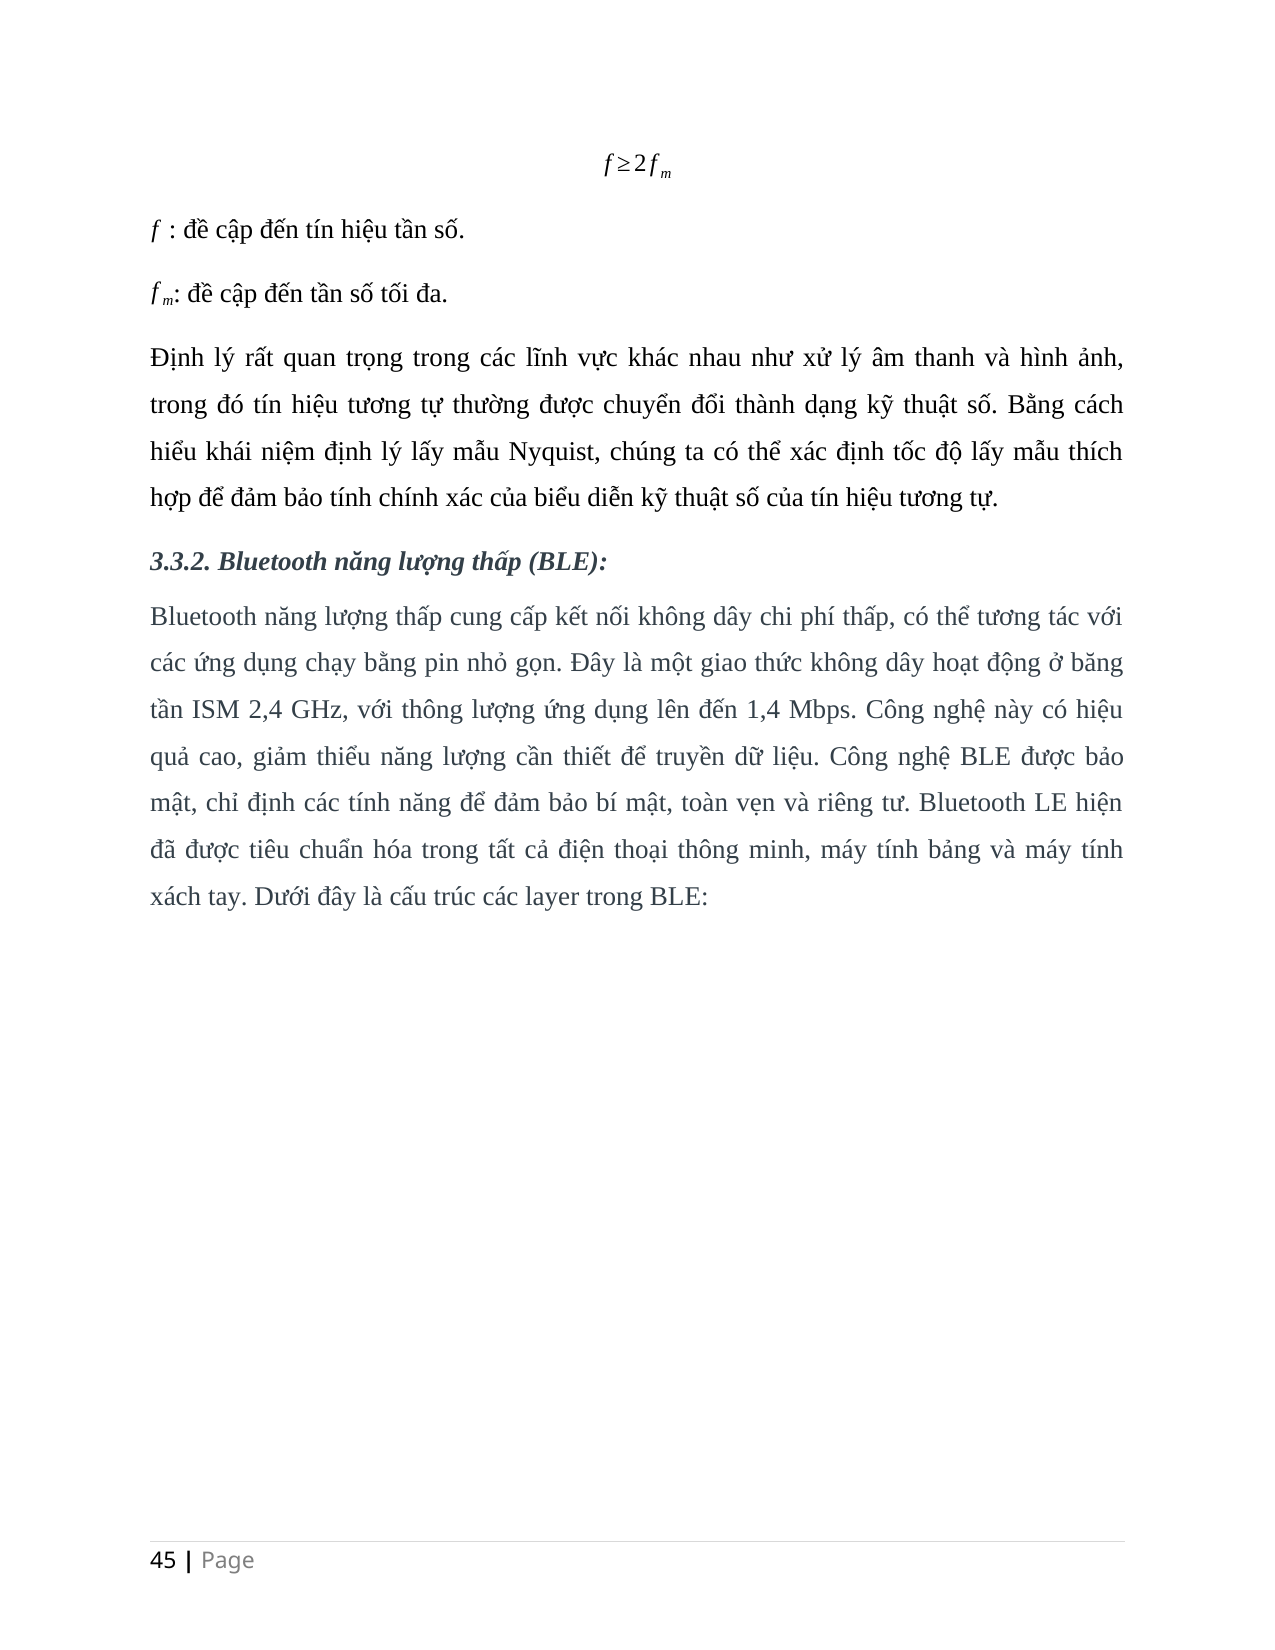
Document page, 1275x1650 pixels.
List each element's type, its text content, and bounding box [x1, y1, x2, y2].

text Định lý rất quan trọng trong các lĩnh vực khác nhau như xử lý âm thanh và hình ảnh, trong đó tín hiệu tương tự thường được chuyển đổi thành dạng kỹ thuật số. Bằng cách hiểu khái niệm định lý lấy mẫu Nyquist, chúng ta có thể xác định tốc độ lấy mẫu thích hợp để đảm bảo tính chính xác của biểu diễn kỹ thuật số của tín hiệu tương tự. [150, 341, 1125, 513]
text : đề cập đến tín hiệu tần số. [150, 214, 1125, 245]
text Bluetooth năng lượng thấp cung cấp kết nối không dây chi phí thấp, có thể tương tác với các ứng dụng chạy bằng pin nhỏ gọn. Đây là một giao thức không dây hoạt động ở băng tần ISM 2,4 GHz, với thông lượng ứng dụng lên đến 1,4 Mbps. Công nghệ này có hiệu quả cao, giảm thiểu năng lượng cần thiết để truyền dữ liệu. Công nghệ BLE được bảo mật, chỉ định các tính năng để đảm bảo bí mật, toàn vẹn và riêng tư. Bluetooth LE hiện đã được tiêu chuẩn hóa trong tất cả điện thoại thông minh, máy tính bảng và máy tính xách tay. Dưới đây là cấu trúc các layer trong BLE: [150, 600, 1125, 911]
text : đề cập đến tần số tối đa. [150, 277, 1125, 309]
subtitle 3.3.2. Bluetooth năng lượng thấp (BLE): [150, 545, 1125, 576]
